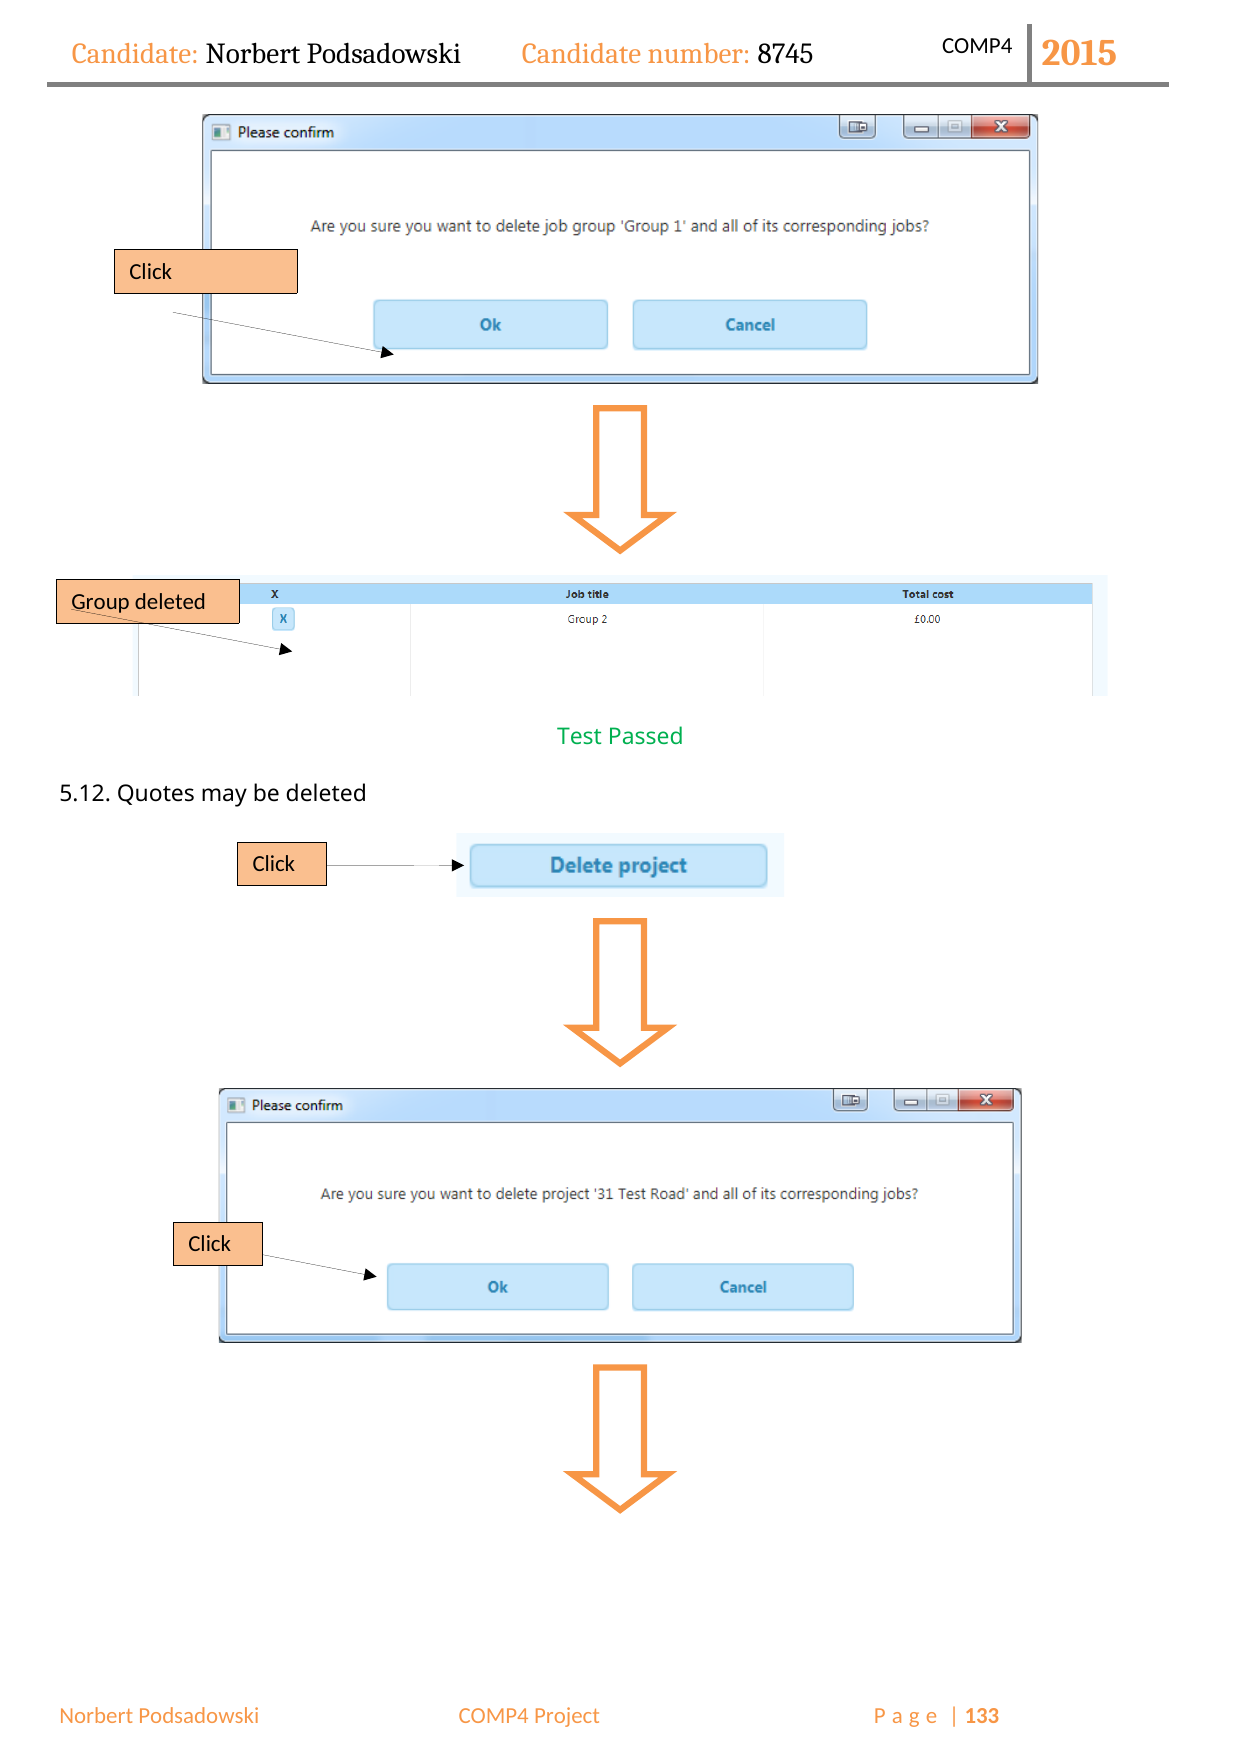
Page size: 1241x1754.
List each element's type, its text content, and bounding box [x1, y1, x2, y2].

text 5.12. Quotes may be deleted [59, 777, 1181, 808]
text Test Passed [59, 720, 1181, 751]
picture [456, 833, 785, 897]
picture [218, 1088, 1022, 1343]
picture [132, 575, 1108, 696]
picture [202, 114, 1039, 384]
